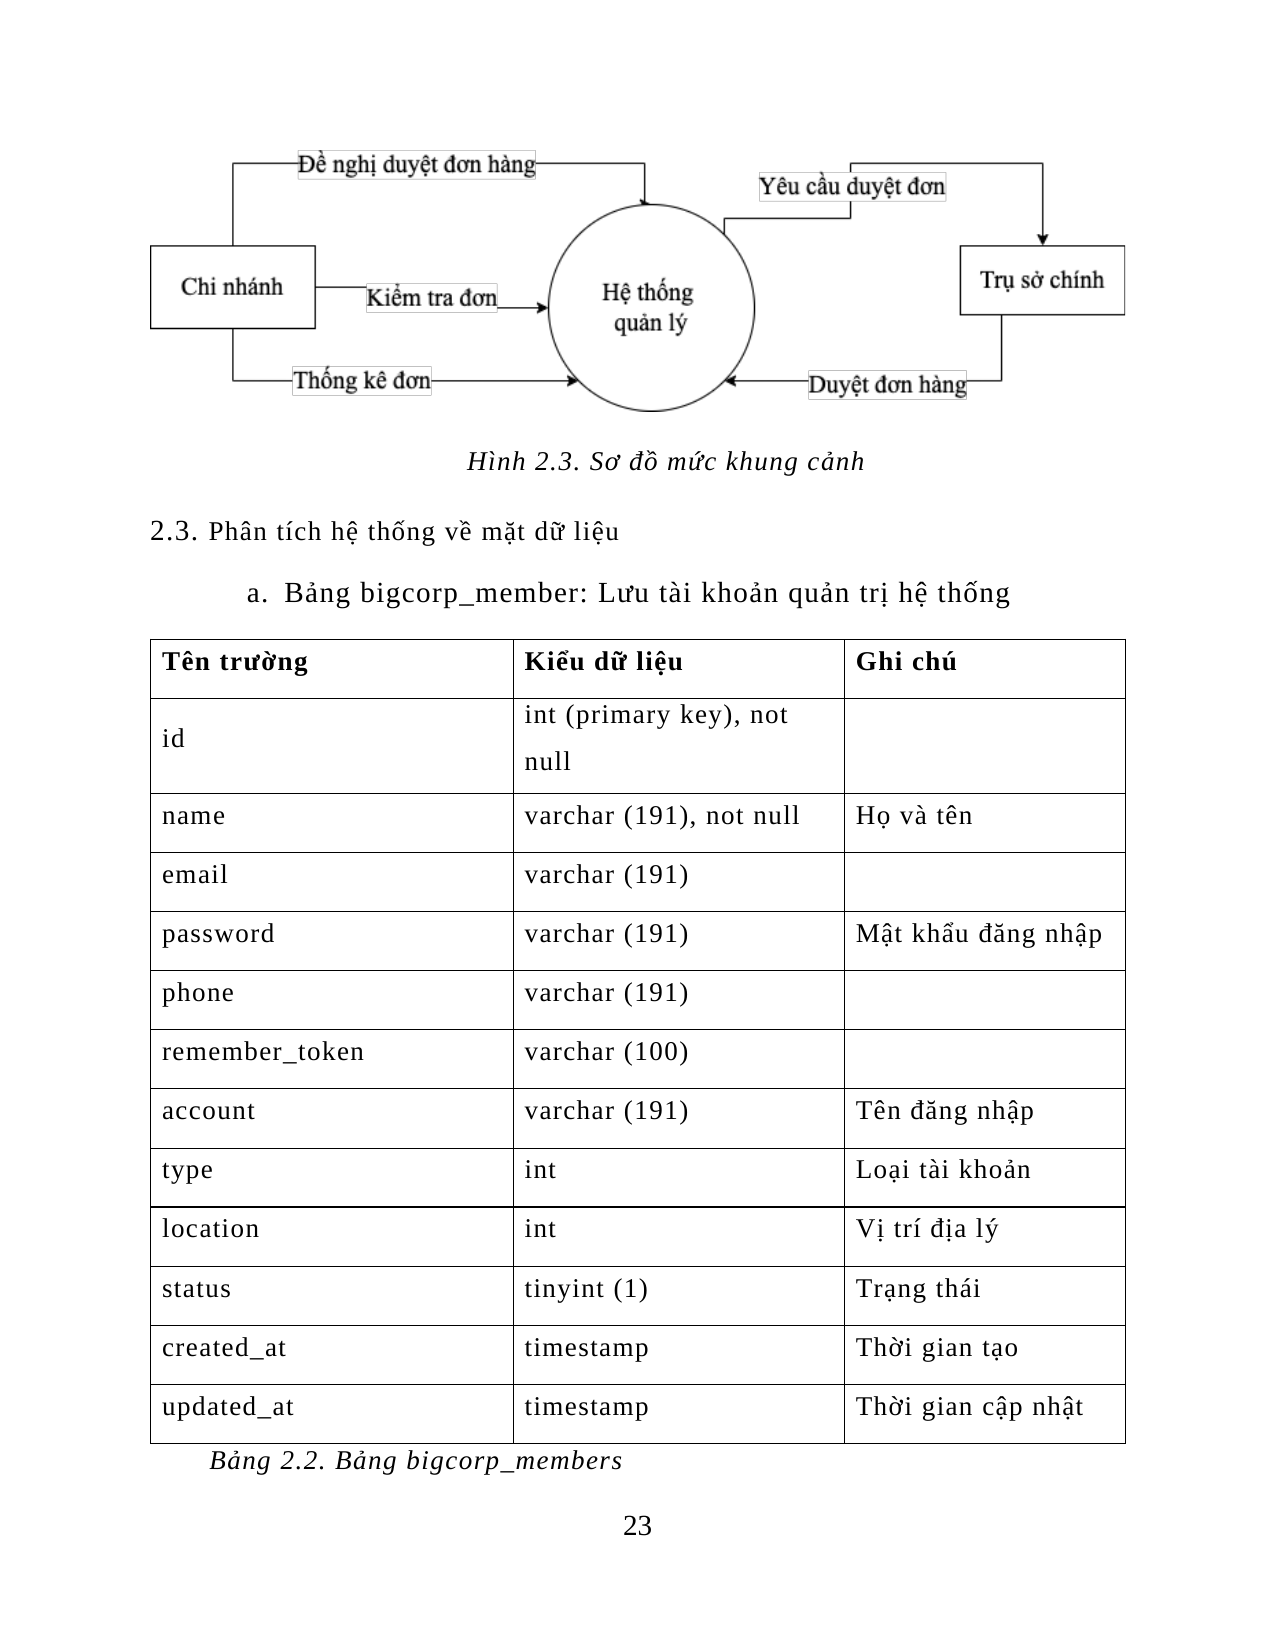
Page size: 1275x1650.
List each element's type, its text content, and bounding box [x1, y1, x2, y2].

table_cell varchar (191) [514, 971, 844, 1029]
table_cell name [151, 794, 513, 852]
table_cell password [151, 912, 513, 970]
table_cell int [514, 1149, 844, 1206]
table_cell int (primary key), not null [514, 699, 844, 793]
table_cell Trạng thái [845, 1267, 1125, 1324]
table_cell timestamp [514, 1326, 844, 1384]
table_header Kiểu dữ liệu [514, 640, 844, 697]
table_cell varchar (191) [514, 1089, 844, 1147]
table_cell id [151, 699, 513, 793]
table_cell remember_token [151, 1030, 513, 1088]
table_cell [845, 853, 1125, 911]
list Bảng bigcorp_member: Lưu tài khoản quản trị hệ thống [247, 576, 1125, 609]
table_cell varchar (191) [514, 853, 844, 911]
table_cell status [151, 1267, 513, 1324]
table_cell updated_at [151, 1385, 513, 1443]
table_cell Họ và tên [845, 794, 1125, 852]
table_cell type [151, 1149, 513, 1206]
subtitle 2.3. Phân tích hệ thống về mặt dữ liệu [150, 513, 1125, 546]
table_cell phone [151, 971, 513, 1029]
table_cell Mật khẩu đăng nhập [845, 912, 1125, 970]
table_cell varchar (191), not null [514, 794, 844, 852]
table_cell tinyint (1) [514, 1267, 844, 1324]
table_cell Vị trí địa lý [845, 1208, 1125, 1266]
table_cell created_at [151, 1326, 513, 1384]
table_cell varchar (100) [514, 1030, 844, 1088]
table_cell [845, 1030, 1125, 1088]
table_cell Loại tài khoản [845, 1149, 1125, 1206]
table_cell location [151, 1208, 513, 1266]
table_cell int [514, 1208, 844, 1266]
table_header Tên trường [151, 640, 513, 697]
table_cell email [151, 853, 513, 911]
table_cell account [151, 1089, 513, 1147]
table_cell timestamp [514, 1385, 844, 1443]
table_cell Tên đăng nhập [845, 1089, 1125, 1147]
table_cell [845, 971, 1125, 1029]
table_cell [845, 699, 1125, 793]
table_cell varchar (191) [514, 912, 844, 970]
table_cell Thời gian cập nhật [845, 1385, 1125, 1443]
table_cell Thời gian tạo [845, 1326, 1125, 1384]
picture [150, 150, 1125, 412]
table_header Ghi chú [845, 640, 1125, 697]
